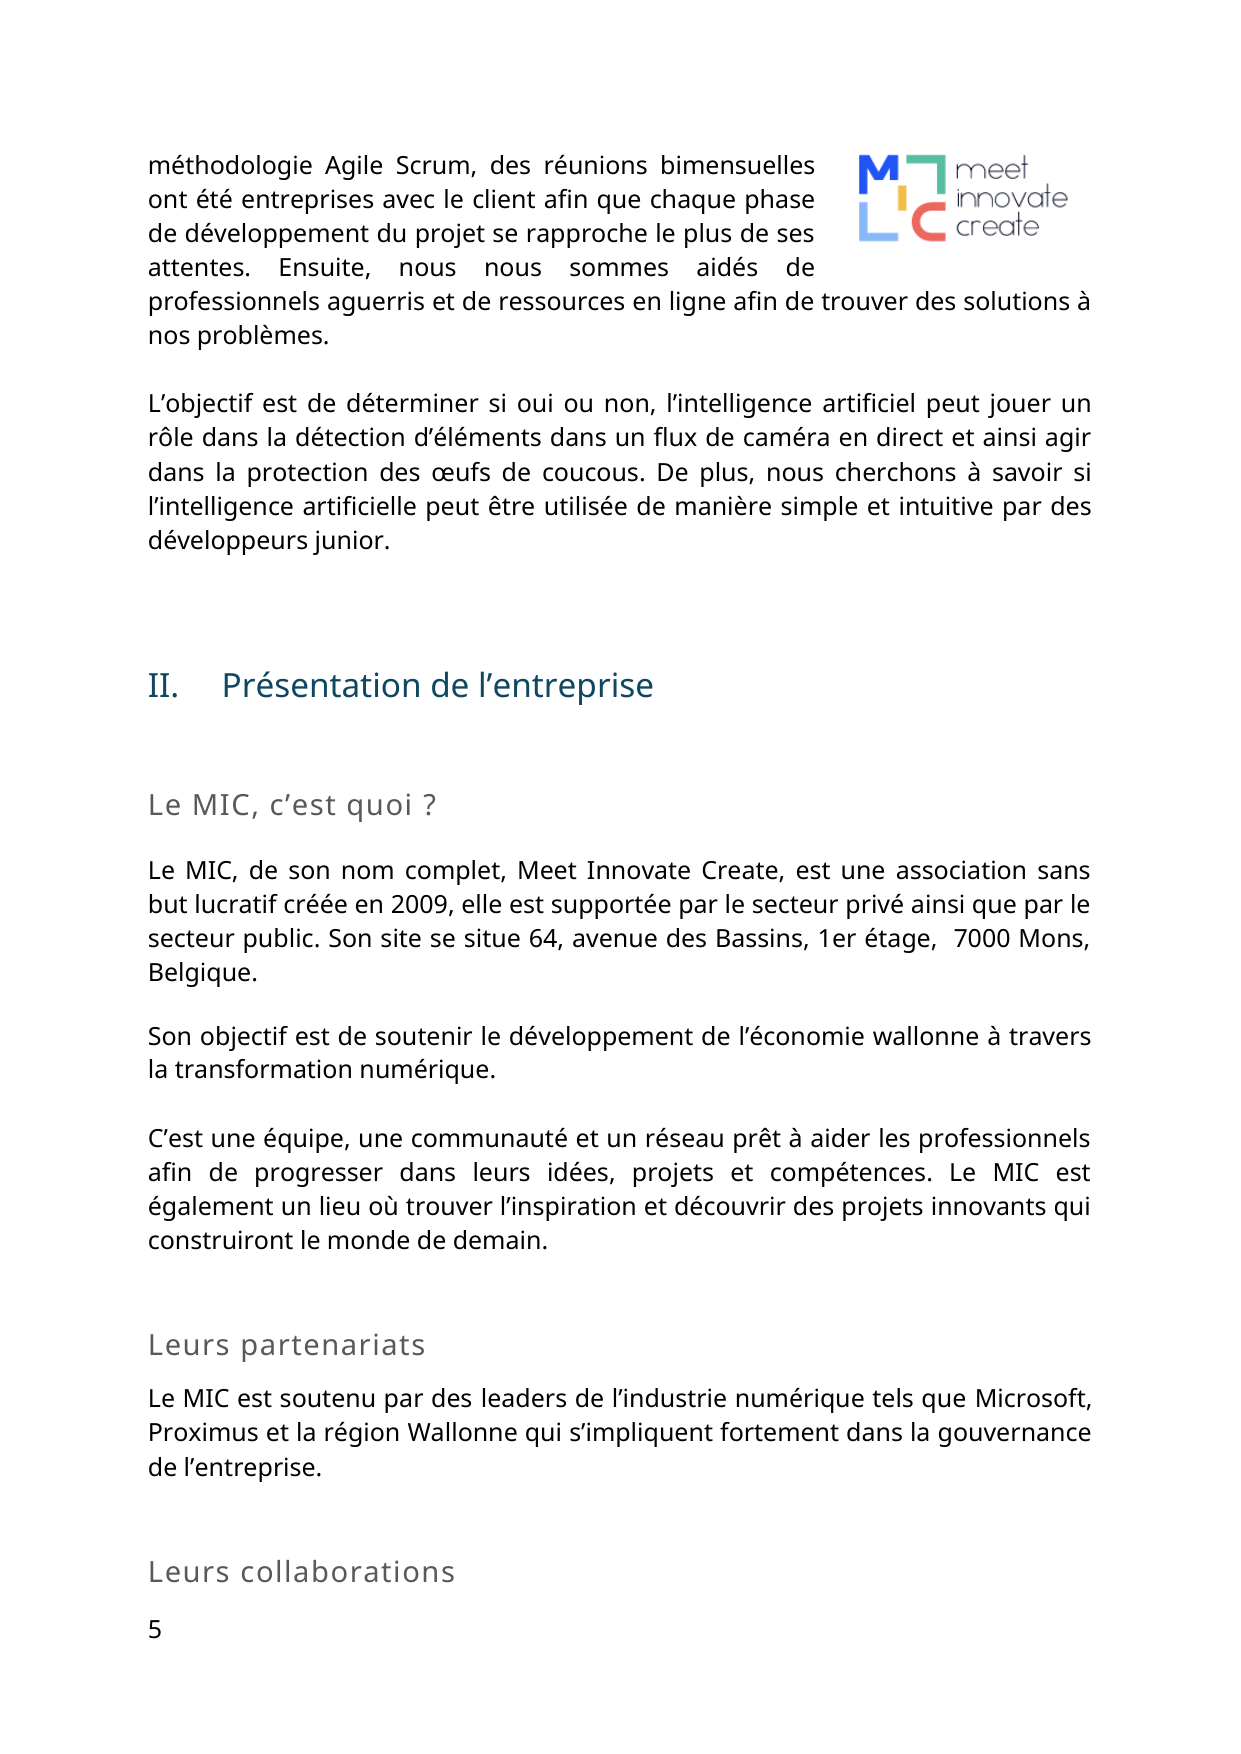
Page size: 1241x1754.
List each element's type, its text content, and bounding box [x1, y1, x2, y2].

text L’objectif est de déterminer si oui ou non, l’intelligence artificiel peut jouer un rôle dans la détection d’éléments dans un flux de caméra en direct et ainsi agir dans la protection des œufs de coucous. De plus, nous cherchons à savoir si l’intelligence artificielle peut être utilisée de manière simple et intuitive par des développeurs junior. [148, 386, 1093, 556]
text C’est une équipe, une communauté et un réseau prêt à aider les professionnels afin de progresser dans leurs idées, projets et compétences. Le MIC est également un lieu où trouver l’inspiration et découvrir des projets innovants qui construiront le monde de demain. [148, 1120, 1093, 1257]
text Le MIC, de son nom complet, Meet Innovate Create, est une association sans but lucratif créée en 2009, elle est supportée par le secteur privé ainsi que par le secteur public. Son site se situe 64, avenue des Bassins, 1er étage, 7000 Mons, Belgique. [148, 853, 1093, 989]
subtitle Leurs partenariats [148, 1325, 1093, 1364]
subtitle Le MIC, c’est quoi ? [148, 784, 1093, 823]
text Le MIC est soutenu par des leaders de l’industrie numérique tels que Microsoft, Proximus et la région Wallonne qui s’impliquent fortement dans la gouvernance de l’entreprise. [148, 1381, 1093, 1483]
text Son objectif est de soutenir le développement de l’économie wallonne à travers la transformation numérique. [148, 1018, 1093, 1086]
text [148, 148, 1093, 352]
subtitle Présentation de l’entreprise [148, 662, 1093, 707]
picture [834, 122, 1084, 282]
subtitle Leurs collaborations [148, 1551, 1093, 1591]
